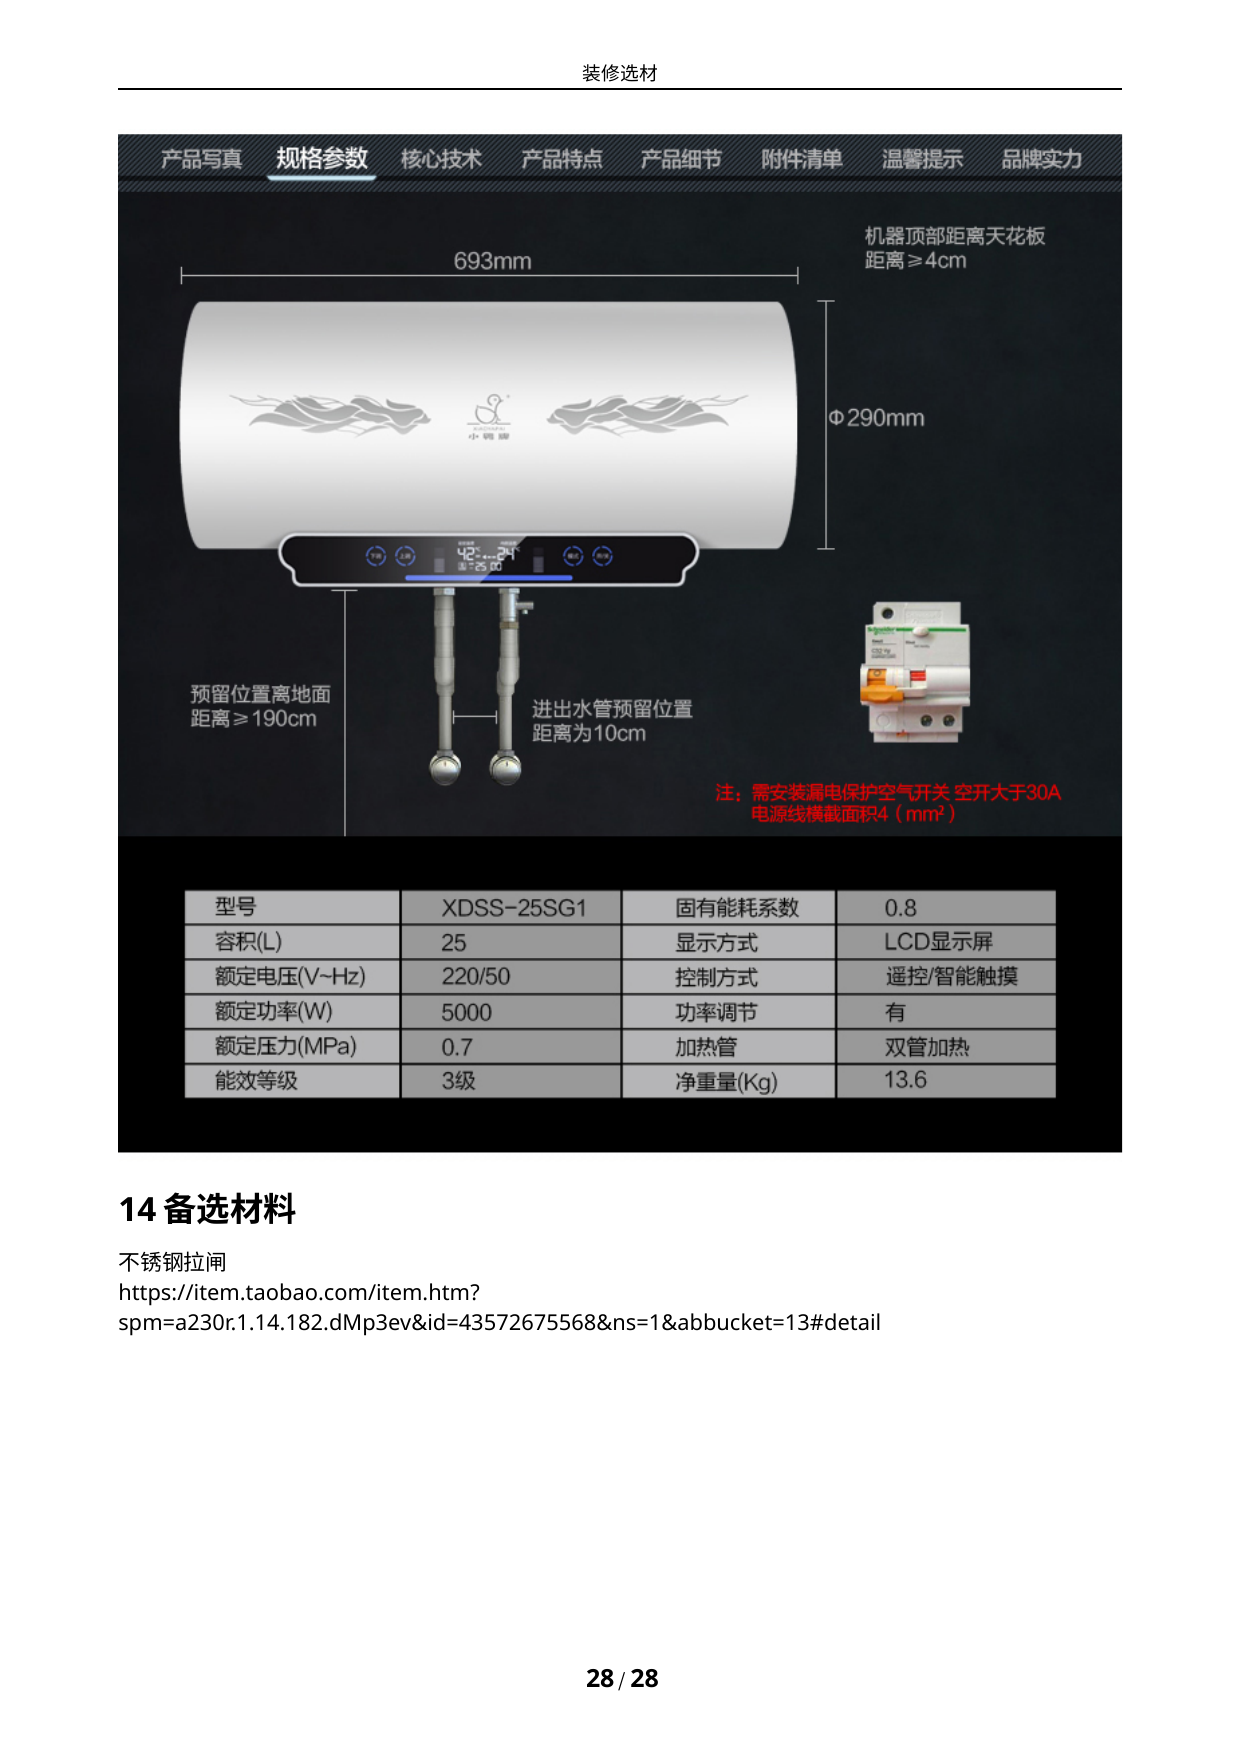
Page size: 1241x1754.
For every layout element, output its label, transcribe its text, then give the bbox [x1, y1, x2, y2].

text 不锈钢拉闸 [118, 1245, 1122, 1277]
text https://item.taobao.com/item.htm?spm=a230r.1.14.182.dMp3ev&id=43572675568&ns=1&abbucket=13#detail [118, 1277, 1122, 1337]
subtitle 备选材料 [118, 1182, 1122, 1231]
picture [118, 129, 1123, 1162]
